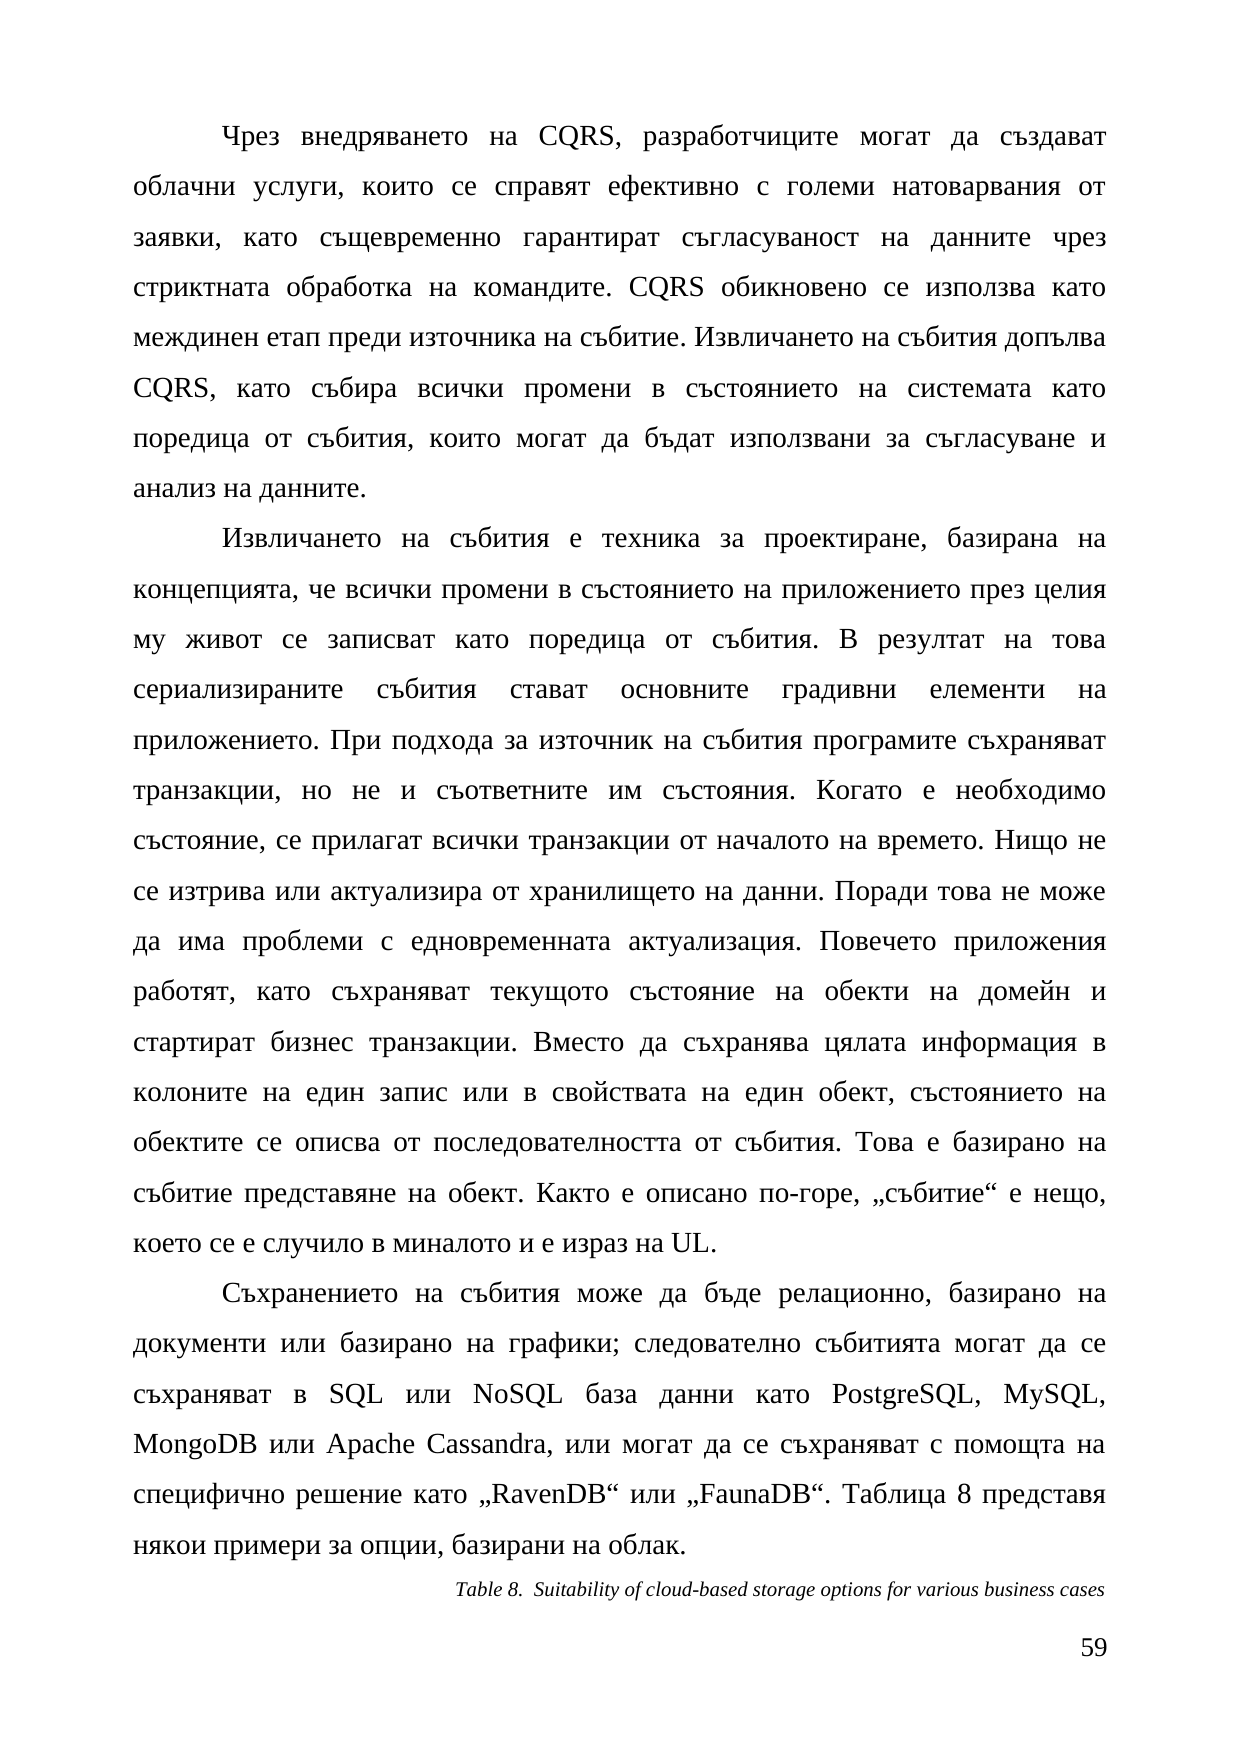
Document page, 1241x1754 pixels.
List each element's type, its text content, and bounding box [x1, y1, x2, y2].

text Извличането на събития е техника за проектиране, базирана на концепцията, че всички промени в състоянието на приложението през целия му живот се записват като поредица от събития. В резултат на това сериализираните събития стават основните градивни елементи на приложението. При подхода за източник на събития програмите съхраняват транзакции, но не и съответните им състояния. Когато е необходимо състояние, се прилагат всички транзакции от началото на времето. Нищо не се изтрива или актуализира от хранилището на данни. Поради това не може да има проблеми с едновременната актуализация. Повечето приложения работят, като съхраняват текущото състояние на обекти на домейн и стартират бизнес транзакции. Вместо да съхранява цялата информация в колоните на един запис или в свойствата на един обект, състоянието на обектите се описва от последователността от събития. Това е базирано на събитие представяне на обект. Както е описано по-горе, „събитие“ е нещо, което се е случило в миналото и е израз на UL. [133, 521, 1107, 1258]
text Чрез внедряването на CQRS, разработчиците могат да създават облачни услуги, които се справят ефективно с големи натоварвания от заявки, като същевременно гарантират съгласуваност на данните чрез стриктната обработка на командите. CQRS обикновено се използва като междинен етап преди източника на събитие. Извличането на събития допълва CQRS, като събира всички промени в състоянието на системата като поредица от събития, които могат да бъдат използвани за съгласуване и анализ на данните. [133, 118, 1107, 504]
text Съхранението на събития може да бъде релационно, базирано на документи или базирано на графики; следователно събитията могат да се съхраняват в SQL или NoSQL база данни като PostgreSQL, MySQL, MongoDB или Apache Cassandra, или могат да се съхраняват с помощта на специфично решение като „RavenDB“ или „FaunaDB“. Таблица 8 представя някои примери за опции, базирани на облак. [133, 1275, 1107, 1560]
text Table 8. Suitability of cloud-based storage options for various business cases [133, 1577, 1107, 1601]
